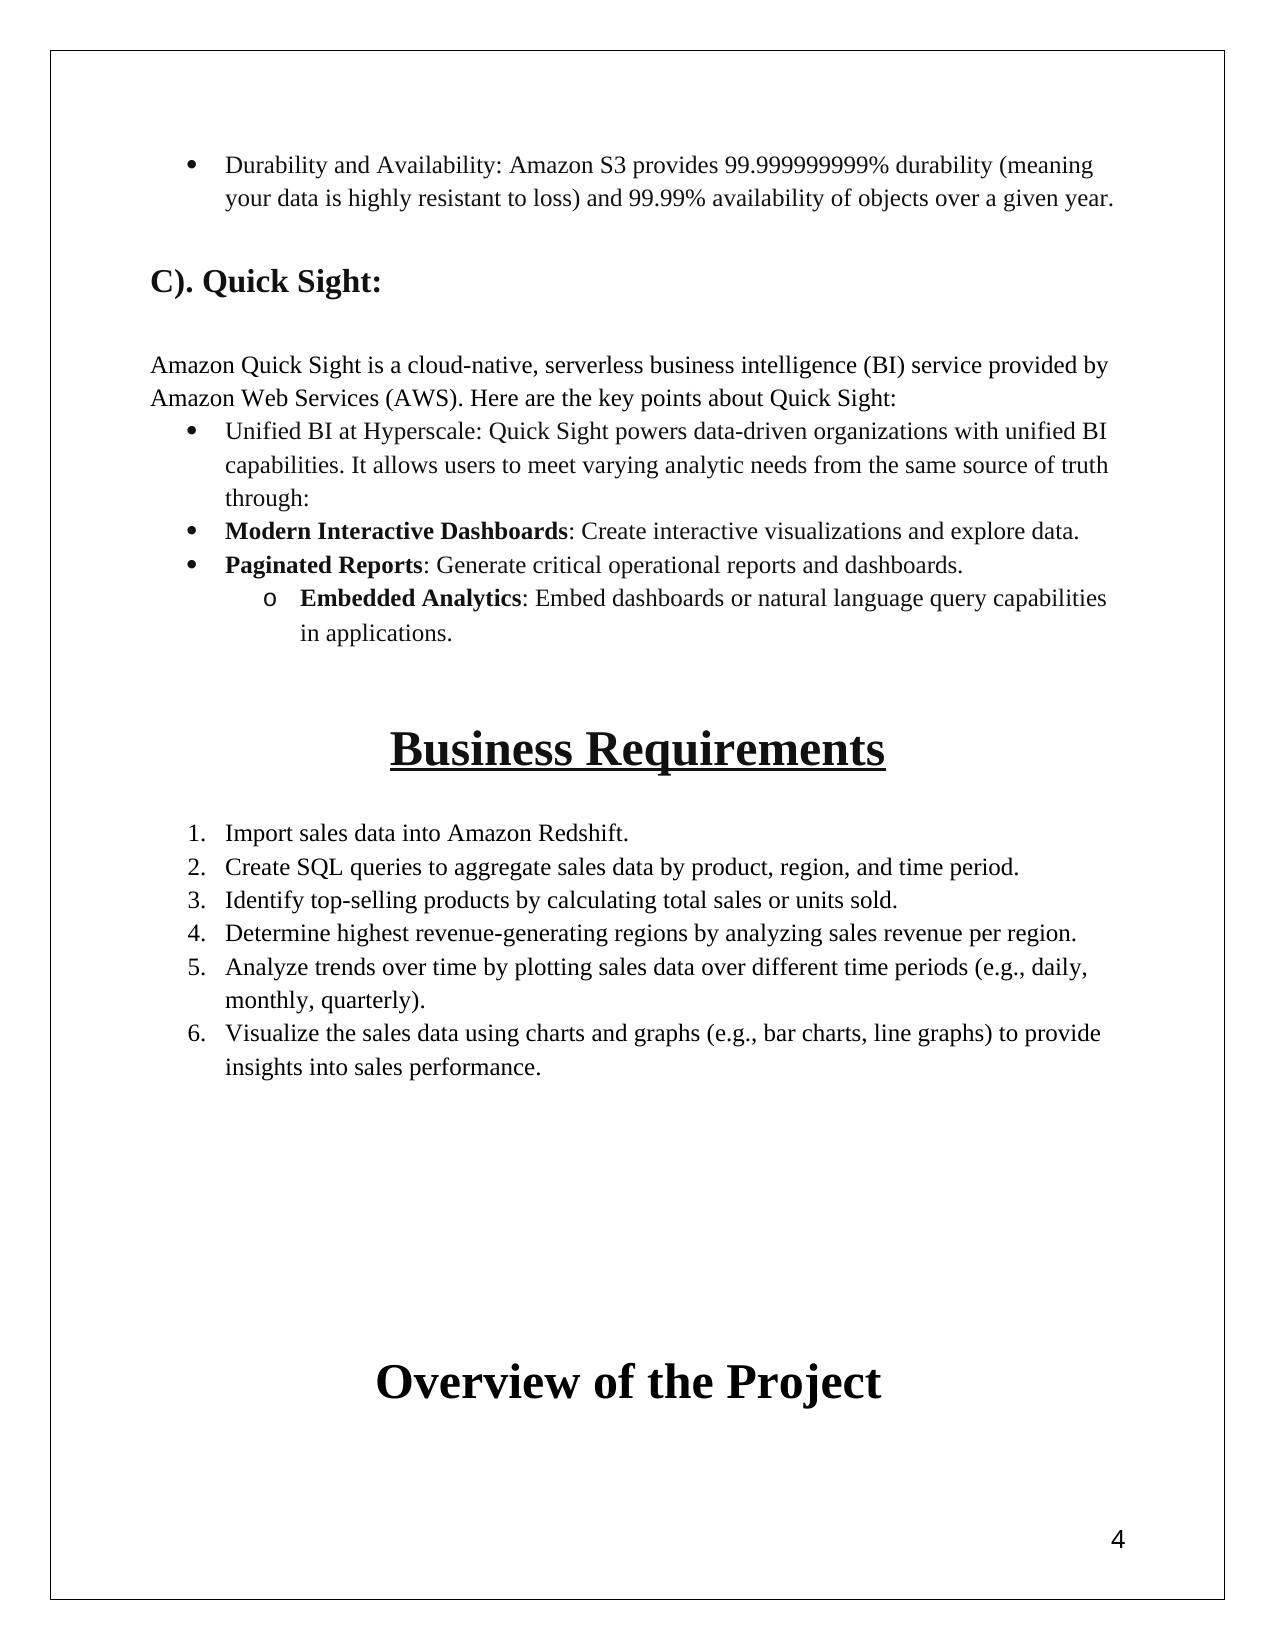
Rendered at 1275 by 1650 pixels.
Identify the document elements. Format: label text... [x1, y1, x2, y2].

list Create SQL queries to aggregate sales data by product, region, and time period. [187, 852, 1125, 881]
list Embedded Analytics: Embed dashboards or natural language query capabilities in applications. [262, 583, 1125, 647]
list Determine highest revenue-generating regions by analyzing sales revenue per region. [187, 918, 1125, 947]
list Modern Interactive Dashboards: Create interactive visualizations and explore data. [187, 516, 1125, 545]
list Unified BI at Hyperscale: Quick Sight powers data-driven organizations with unified BI capabilities. It allows users to meet varying analytic needs from the same source of truth through: [187, 416, 1125, 512]
list Paginated Reports: Generate critical operational reports and dashboards. [187, 550, 1125, 578]
text Business Requirements [150, 718, 1125, 776]
list Durability and Availability: Amazon S3 provides 99.999999999% durability (meaning your data is highly resistant to loss) and 99.99% availability of objects over a given year. [187, 150, 1125, 212]
text C). Quick Sight: [150, 261, 1125, 299]
list Identify top-selling products by calculating total sales or units sold. [187, 885, 1125, 914]
list Visualize the sales data using charts and graphs (e.g., bar charts, line graphs) to provide insights into sales performance. [187, 1018, 1125, 1081]
text Amazon Quick Sight is a cloud-native, serverless business intelligence (BI) service provided by Amazon Web Services (AWS). Here are the key points about Quick Sight: [150, 350, 1125, 412]
list Analyze trends over time by plotting sales data over different time periods (e.g., daily, monthly, quarterly). [187, 952, 1125, 1014]
text Overview of the Project [300, 1352, 1125, 1409]
list Import sales data into Amazon Redshift. [187, 818, 1125, 847]
